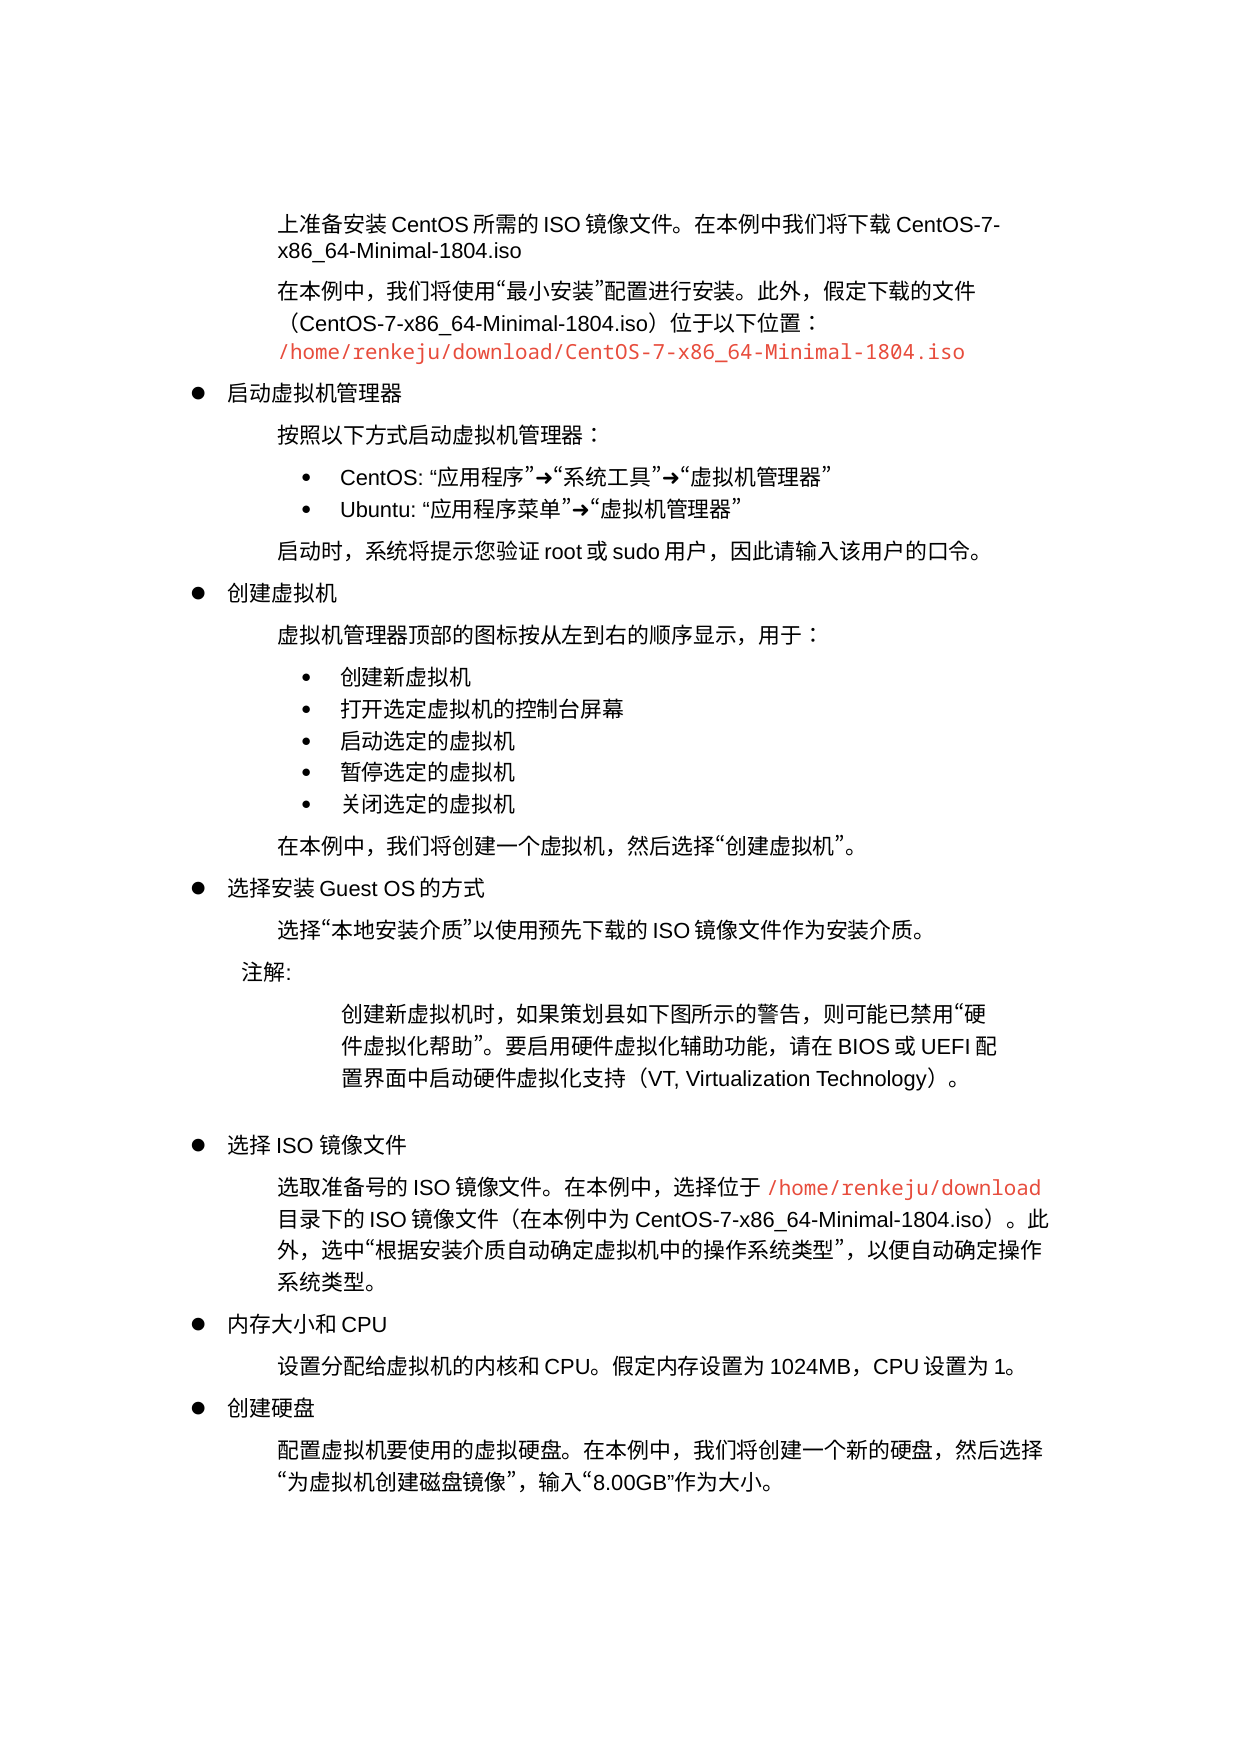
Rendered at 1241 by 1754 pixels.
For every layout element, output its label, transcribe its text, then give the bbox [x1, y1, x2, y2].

list 暂停选定的虚拟机 [302, 755, 1063, 787]
text 选择“本地安装介质”以使用预先下载的ISO镜像文件作为安装介质。 [277, 913, 1063, 945]
list 打开选定虚拟机的控制台屏幕 [302, 692, 1063, 724]
list CentOS: “应用程序”➜“系统工具”➜“虚拟机管理器” [302, 460, 1063, 492]
list Ubuntu: “应用程序菜单”➜“虚拟机管理器” [302, 492, 1063, 524]
text 配置虚拟机要使用的虚拟硬盘。在本例中，我们将创建一个新的硬盘，然后选择“为虚拟机创建磁盘镜像”，输入“8.00GB”作为大小。 [277, 1433, 1063, 1497]
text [277, 207, 1063, 264]
list 内存大小和CPU [190, 1307, 1063, 1339]
text 在本例中，我们将创建一个虚拟机，然后选择“创建虚拟机”。 [277, 829, 1063, 861]
text 启动时，系统将提示您验证root或sudo用户，因此请输入该用户的口令。 [277, 534, 1063, 566]
text 在本例中，我们将使用“最小安装”配置进行安装。此外，假定下载的文件（CentOS-7-x86_64-Minimal-1804.iso）位于以下位置： /home/renkeju/download/CentOS-7-x86_64-Minimal-1804.iso [277, 274, 1063, 366]
table_cell 创建新虚拟机时，如果策划县如下图所示的警告，则可能已禁用“硬件虚拟化帮助”。要启用硬件虚拟化辅助功能，请在BIOS或UEFI配置界面中启动硬件虚拟化支持（VT, Virtualization Technology）。 [230, 998, 1010, 1103]
list 创建新虚拟机 [302, 660, 1063, 692]
text 按照以下方式启动虚拟机管理器： [277, 418, 1063, 450]
list 创建虚拟机 [190, 576, 1063, 608]
list 启动选定的虚拟机 [302, 724, 1063, 755]
list 启动虚拟机管理器 [190, 376, 1063, 408]
text 选取准备号的ISO镜像文件。在本例中，选择位于 /home/renkeju/download 目录下的ISO镜像文件（在本例中为 CentOS-7-x86_64-Minimal-1804.iso）。此外，选中“根据安装介质自动确定虚拟机中的操作系统类型”，以便自动确定操作系统类型。 [277, 1170, 1063, 1297]
list 关闭选定的虚拟机 [302, 787, 1063, 819]
list 选择安装Guest OS的方式 [190, 871, 1063, 903]
list 创建硬盘 [190, 1391, 1063, 1423]
text 虚拟机管理器顶部的图标按从左到右的顺序显示，用于： [277, 618, 1063, 650]
list 选择 ISO 镜像文件 [190, 1128, 1063, 1160]
table_header 注解: [230, 955, 1010, 997]
text 设置分配给虚拟机的内核和CPU。假定内存设置为1024MB，CPU设置为1。 [277, 1349, 1063, 1381]
